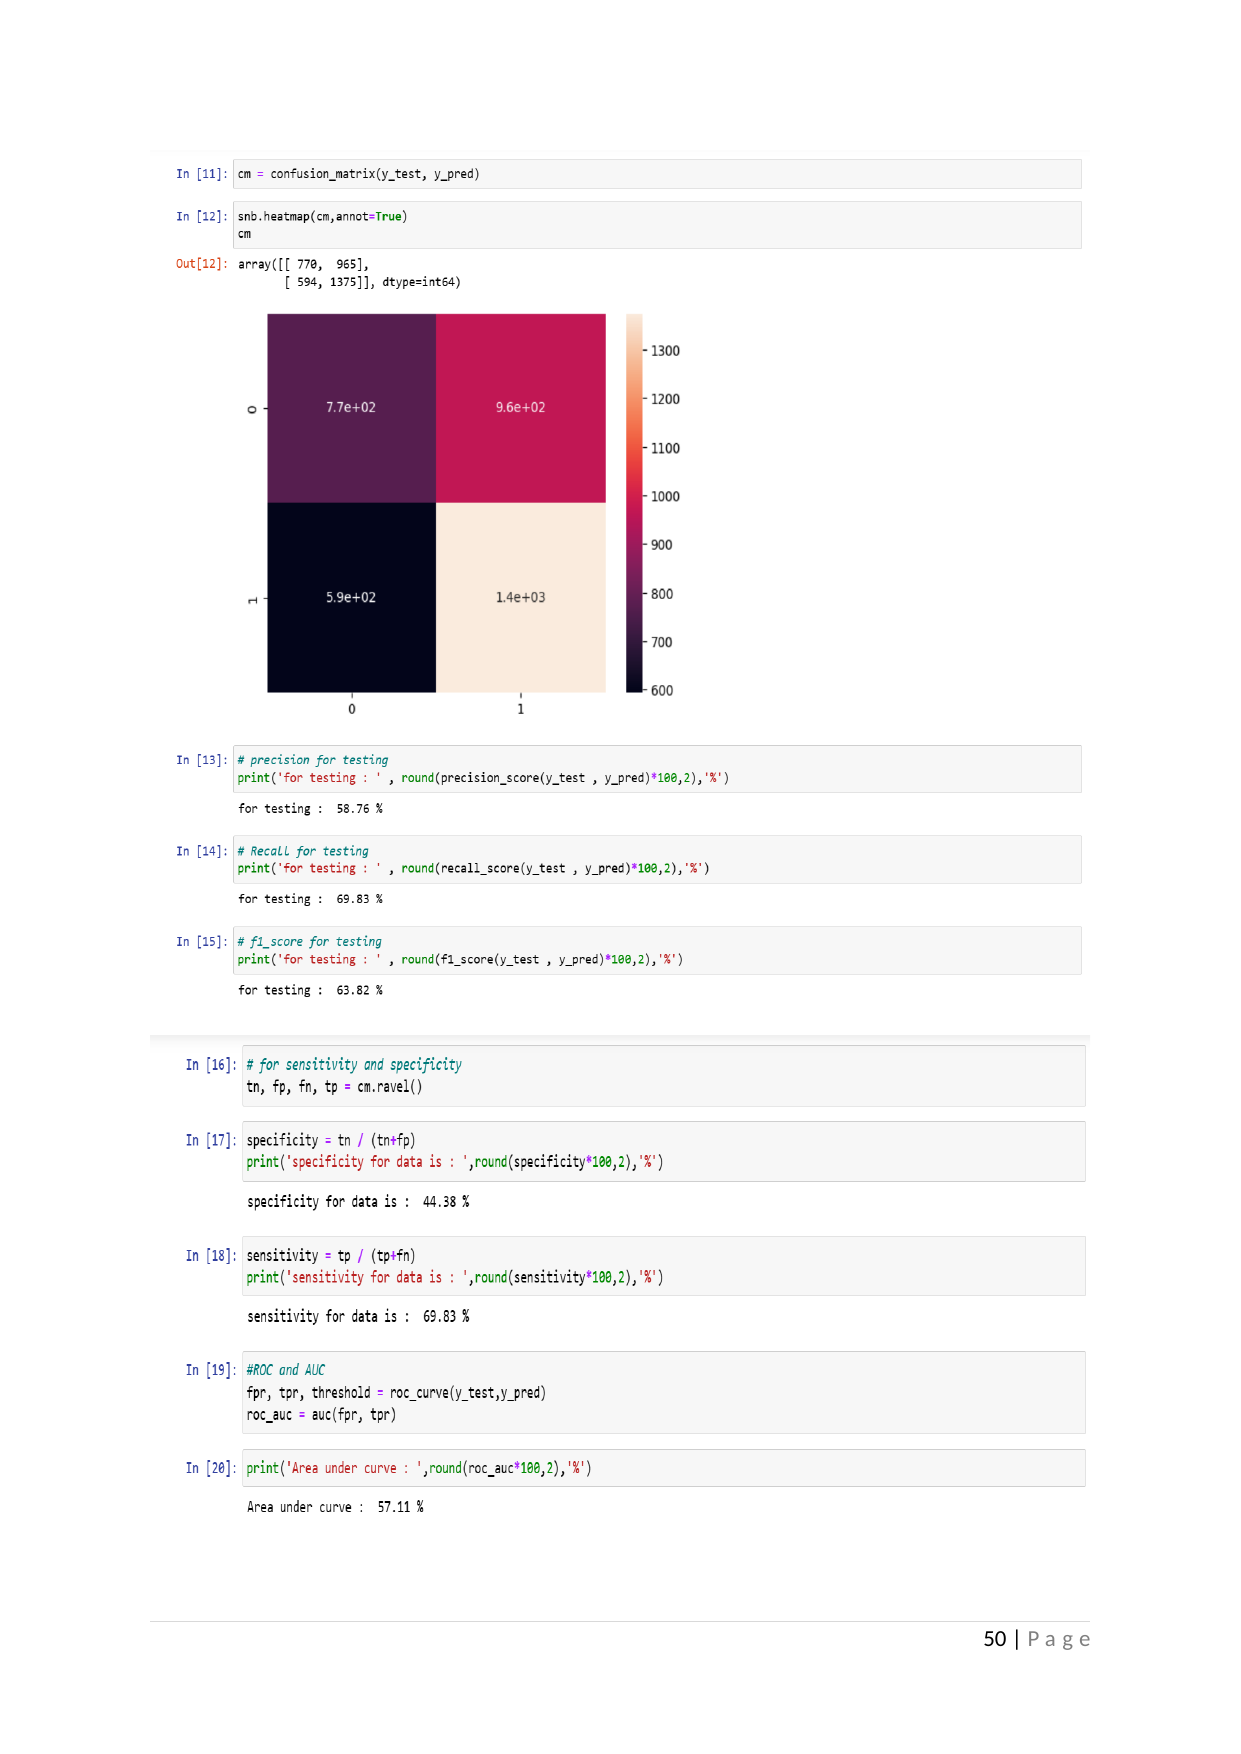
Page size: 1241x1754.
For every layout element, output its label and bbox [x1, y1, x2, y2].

picture [150, 150, 1091, 1005]
picture [150, 1035, 1091, 1525]
